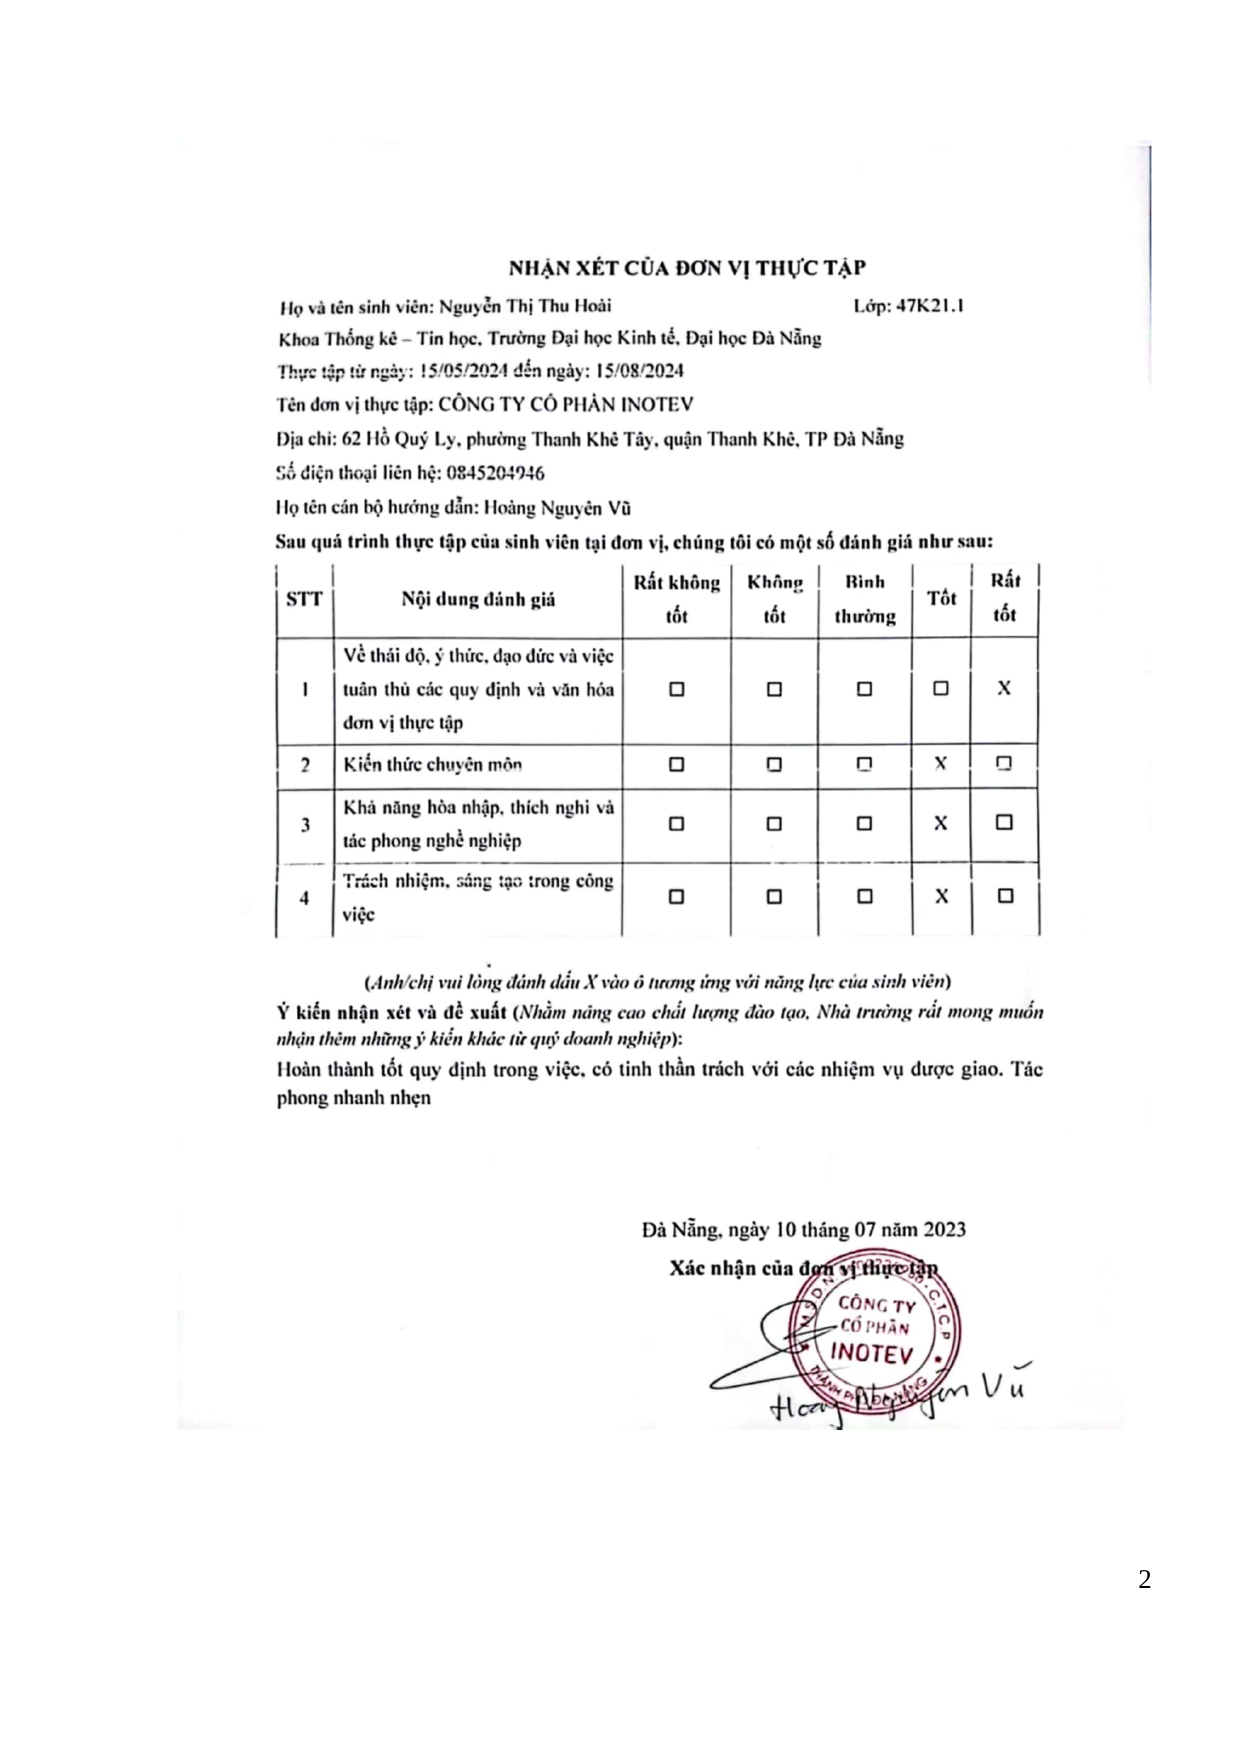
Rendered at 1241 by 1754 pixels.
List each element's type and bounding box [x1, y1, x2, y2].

picture [177, 140, 1152, 1430]
